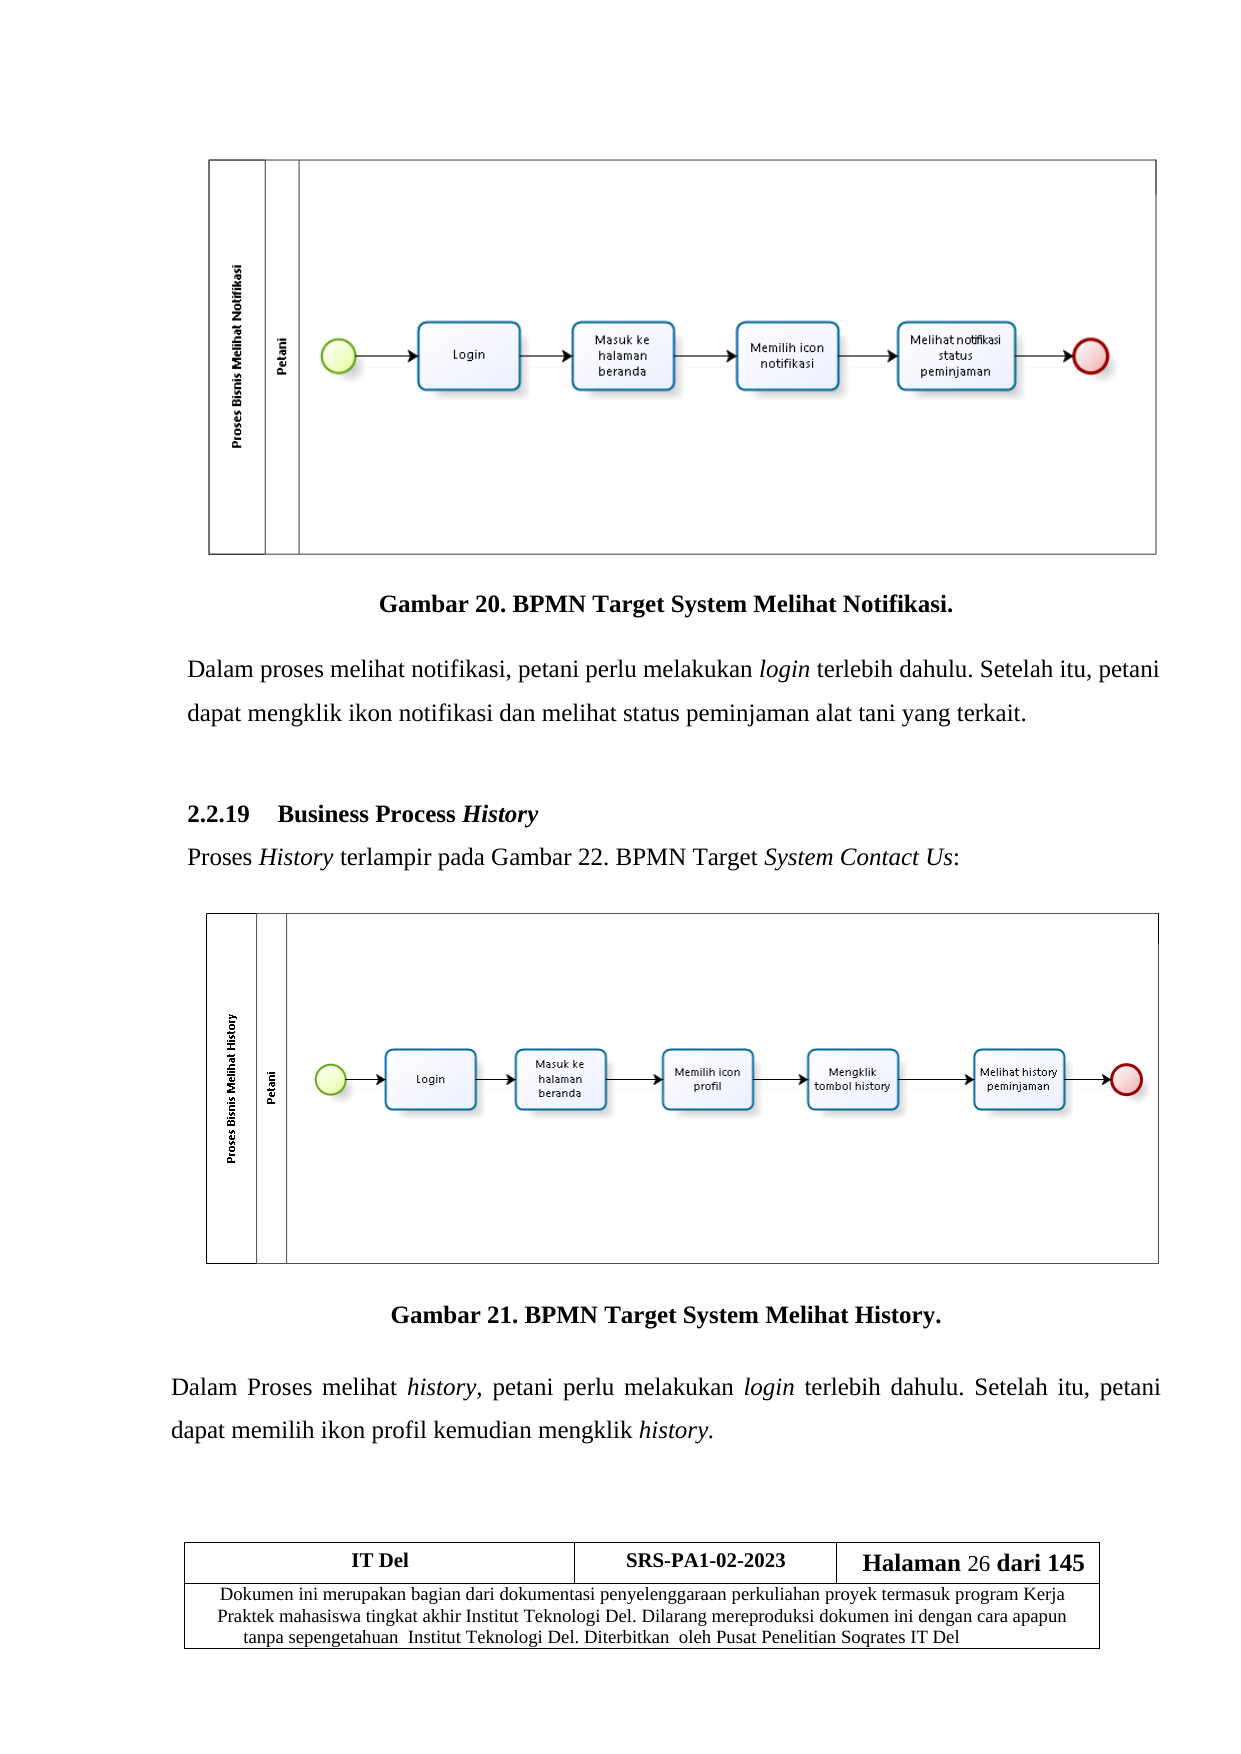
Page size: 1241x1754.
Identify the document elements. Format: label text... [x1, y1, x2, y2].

picture [187, 893, 1178, 1286]
text Gambar 21. BPMN Target System Melihat History. [171, 1300, 1161, 1329]
list Business Process History [187, 799, 1161, 828]
text Proses History terlampir pada Gambar 22. BPMN Target System Contact Us: [171, 842, 1161, 871]
text Dalam proses melihat notifikasi, petani perlu melakukan login terlebih dahulu. Setelah itu, petani dapat mengklik ikon notifikasi dan melihat status peminjaman alat tani yang terkait. [187, 654, 1161, 726]
text Gambar 20. BPMN Target System Melihat Notifikasi. [171, 589, 1161, 618]
text Dalam Proses melihat history, petani perlu melakukan login terlebih dahulu. Setelah itu, petani dapat memilih ikon profil kemudian mengklik history. [171, 1372, 1161, 1444]
picture [187, 137, 1178, 576]
